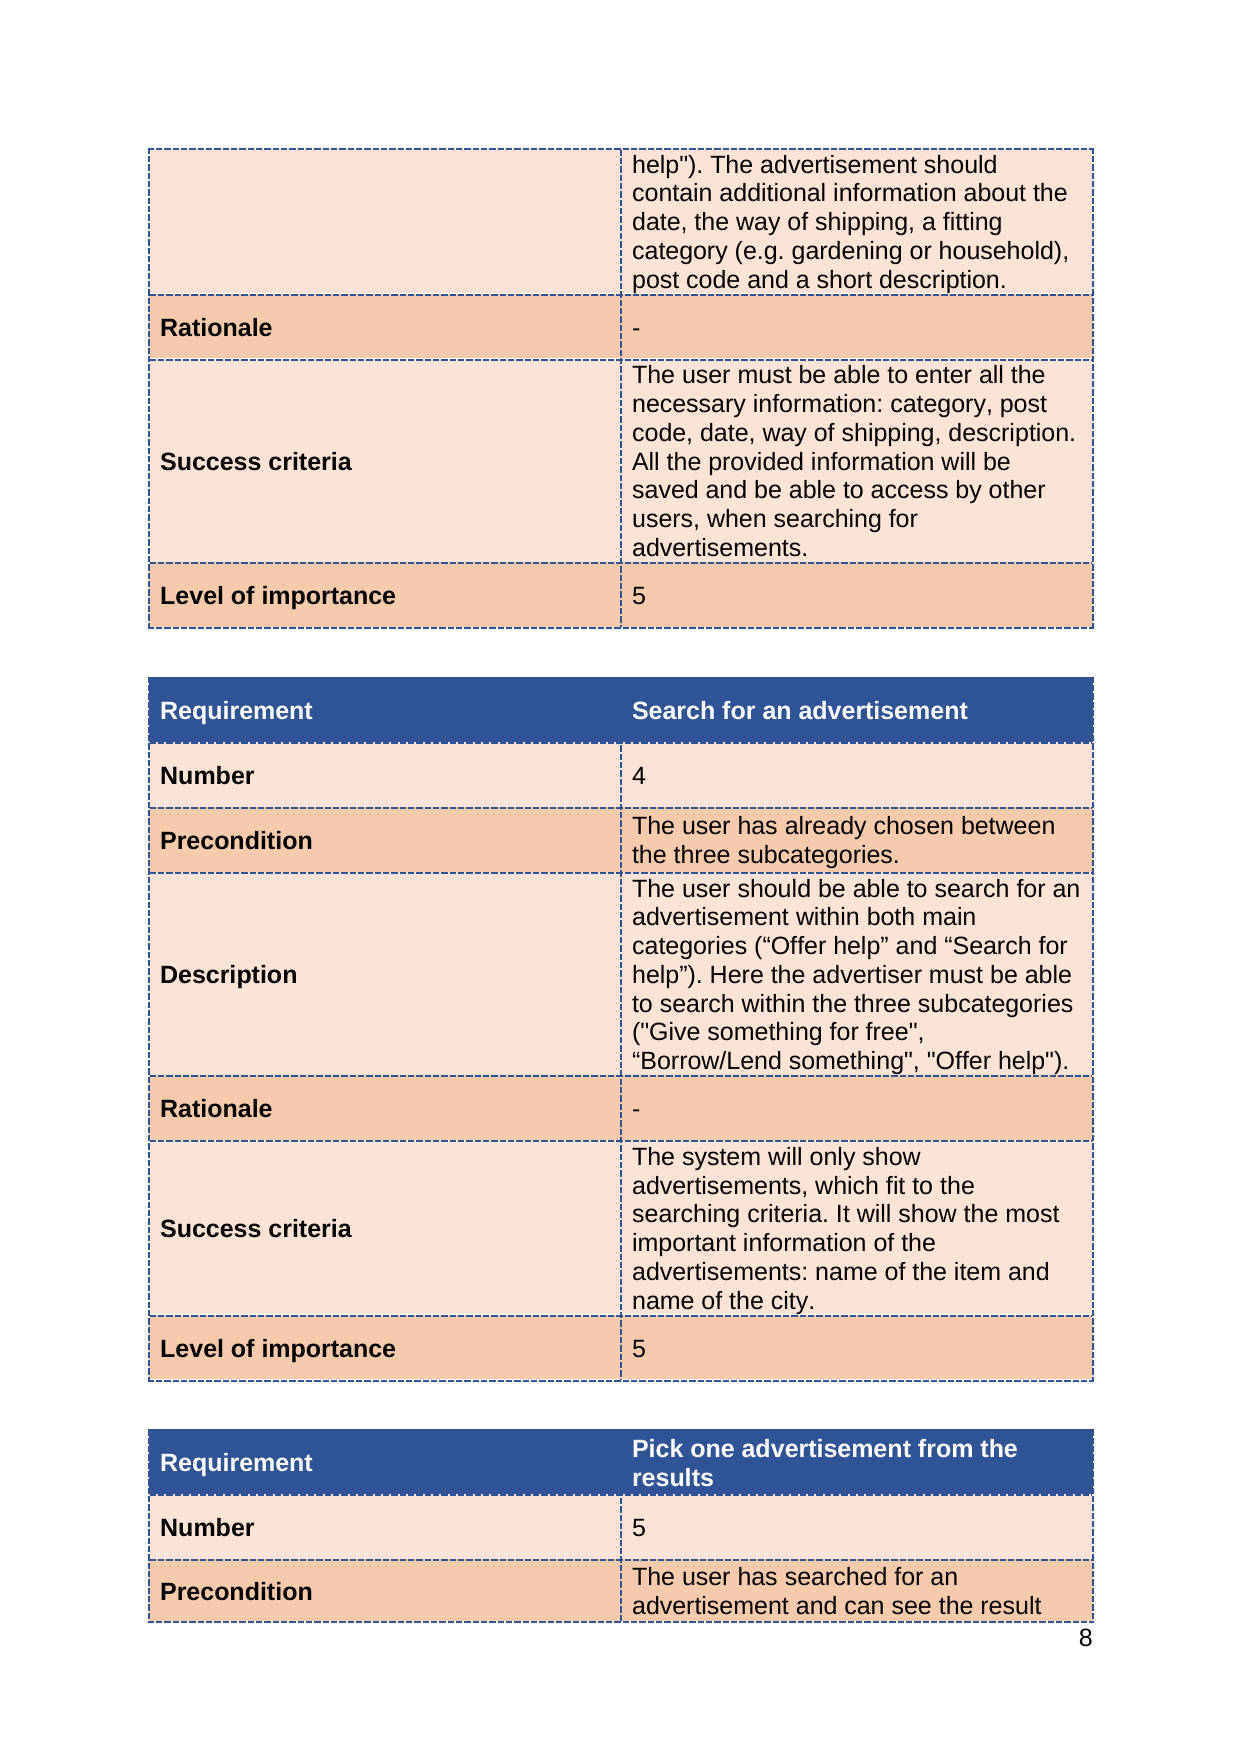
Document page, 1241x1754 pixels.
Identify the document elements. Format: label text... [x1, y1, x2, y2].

table_cell Level of importance [149, 562, 621, 627]
table_cell - [621, 294, 1093, 358]
table_cell 5 [621, 1315, 1093, 1379]
table_cell The user has already chosen between the three subcategories. [621, 807, 1093, 872]
table_cell The user must be able to enter all the necessary information: category, post code, date, way of shipping, description. All the provided information will be saved and be able to access by other users, when searching for advertisements. [621, 359, 1093, 562]
table_cell 5 [621, 1494, 1093, 1559]
table_cell The user should be able to search for an advertisement within both main categories (“Offer help” and “Search for help”). Here the advertiser must be able to search within the three subcategories ("Give something for free", “Borrow/Lend something", "Offer help"). [621, 872, 1093, 1075]
table_header Search for an advertisement [621, 677, 1093, 742]
table_cell - [621, 1075, 1093, 1140]
table_cell Success criteria [149, 1140, 621, 1314]
table_cell Description [149, 148, 621, 293]
table_cell Rationale [149, 1075, 621, 1140]
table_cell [621, 148, 1093, 293]
table_cell Description [149, 872, 621, 1075]
table_cell 4 [621, 742, 1093, 807]
table_cell 5 [621, 562, 1093, 627]
table_cell Level of importance [149, 1315, 621, 1379]
table_header Requirement [149, 1429, 621, 1494]
table_cell Number [149, 742, 621, 807]
table_header Requirement [149, 677, 621, 742]
table_cell Rationale [149, 294, 621, 358]
table_cell Success criteria [149, 359, 621, 562]
table_cell Precondition [149, 807, 621, 872]
table_cell Precondition [149, 1559, 621, 1621]
table_cell The system will only show advertisements, which fit to the searching criteria. It will show the most important information of the advertisements: name of the item and name of the city. [621, 1140, 1093, 1314]
table_cell Number [149, 1494, 621, 1559]
table_header Pick one advertisement from the results [621, 1429, 1093, 1494]
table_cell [621, 1559, 1093, 1621]
